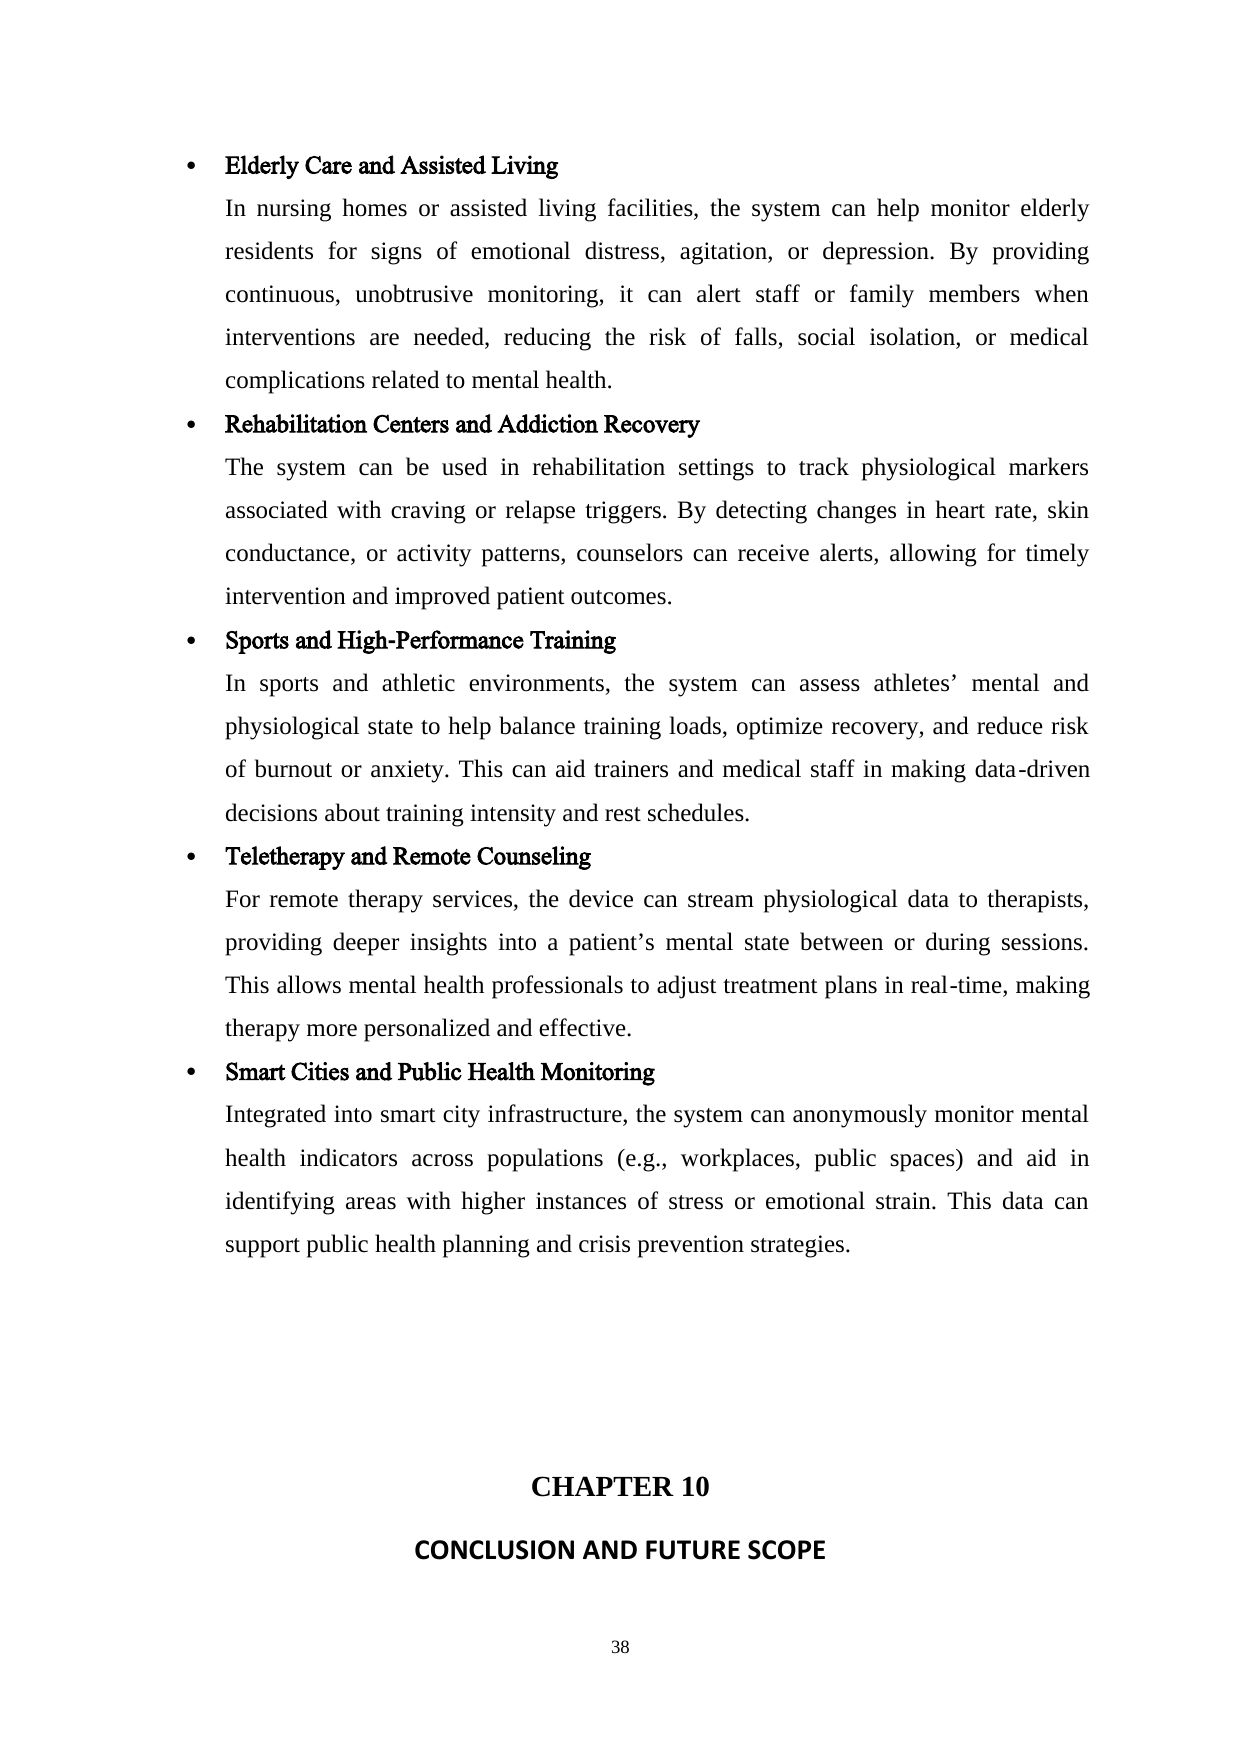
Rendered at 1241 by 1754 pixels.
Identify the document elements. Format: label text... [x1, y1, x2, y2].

list Integrated into smart city infrastructure, the system can anonymously monitor mental health indicators across populations (e.g., workplaces, public spaces) and aid in identifying areas with higher instances of stress or emotional strain. This data can support public health planning and crisis prevention strategies. [225, 1099, 1090, 1258]
list For remote therapy services, the device can stream physiological data to therapists, providing deeper insights into a patient’s mental state between or during sessions. This allows mental health professionals to adjust treatment plans in real‑time, making therapy more personalized and effective. [225, 884, 1090, 1042]
list In nursing homes or assisted living facilities, the system can help monitor elderly residents for signs of emotional distress, agitation, or depression. By providing continuous, unobtrusive monitoring, it can alert staff or family members when interventions are needed, reducing the risk of falls, social isolation, or medical complications related to mental health. [225, 193, 1090, 394]
list Sports and High‑Performance Training [187, 624, 1090, 654]
list The system can be used in rehabilitation settings to track physiological markers associated with craving or relapse triggers. By detecting changes in heart rate, skin conductance, or activity patterns, counselors can receive alerts, allowing for timely intervention and improved patient outcomes. [225, 452, 1090, 610]
list Rehabilitation Centers and Addiction Recovery [187, 409, 1090, 437]
text CHAPTER 10 [150, 1469, 1090, 1503]
list Elderly Care and Assisted Living [187, 150, 1090, 179]
list Teletherapy and Remote Counseling [187, 841, 1090, 869]
list In sports and athletic environments, the system can assess athletes’ mental and physiological state to help balance training loads, optimize recovery, and reduce risk of burnout or anxiety. This can aid trainers and medical staff in making data‑driven decisions about training intensity and rest schedules. [225, 668, 1090, 826]
text CONCLUSION AND FUTURE SCOPE [150, 1531, 1090, 1567]
list Smart Cities and Public Health Monitoring [187, 1056, 1090, 1085]
